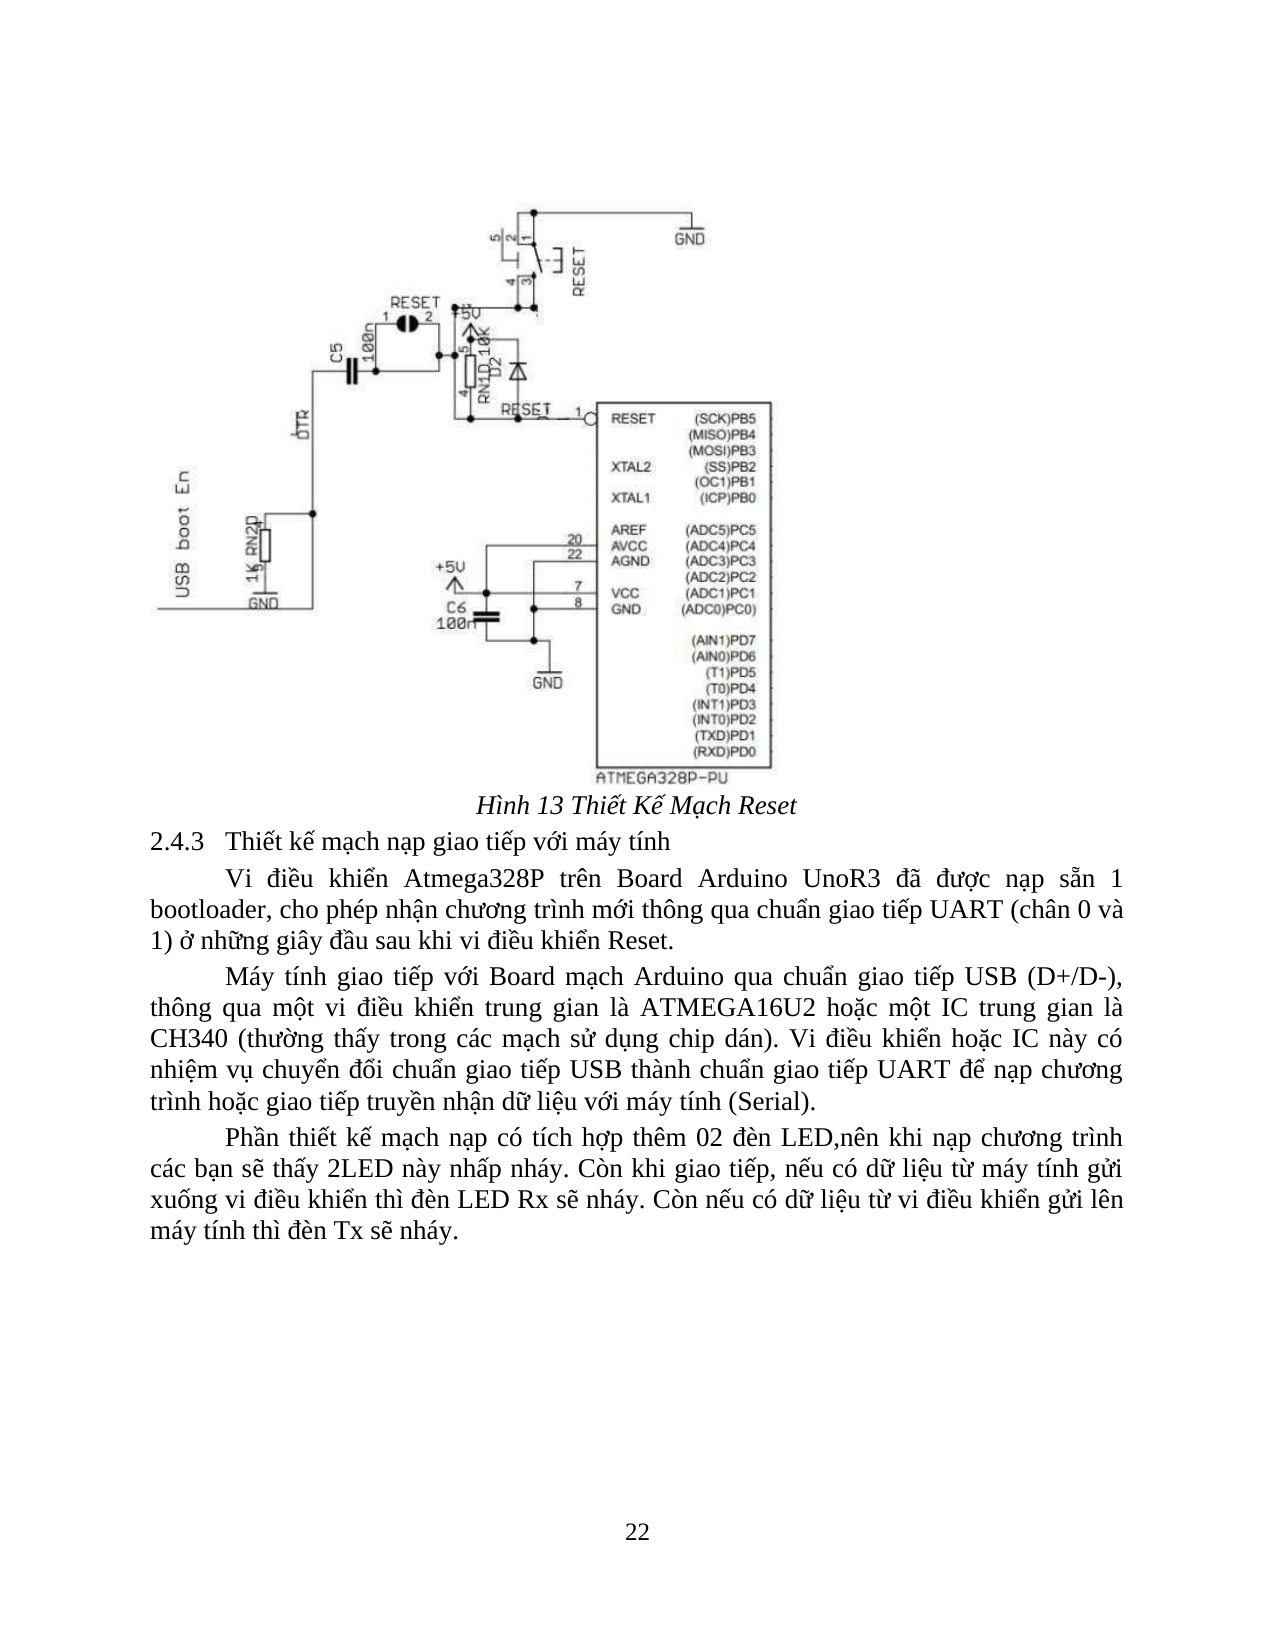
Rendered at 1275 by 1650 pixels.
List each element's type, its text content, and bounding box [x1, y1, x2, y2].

text Phần thiết kế mạch nạp có tích hợp thêm 02 đèn LED,nên khi nạp chương trình các bạn sẽ thấy 2LED này nhấp nháy. Còn khi giao tiếp, nếu có dữ liệu từ máy tính gửi xuống vi điều khiển thì đèn LED Rx sẽ nháy. Còn nếu có dữ liệu từ vi điều khiển gửi lên máy tính thì đèn Tx sẽ nháy. [150, 1121, 1125, 1245]
text Vi điều khiển Atmega328P trên Board Arduino UnoR3 đã được nạp sẵn 1 bootloader, cho phép nhận chương trình mới thông qua chuẩn giao tiếp UART (chân 0 và 1) ở những giây đầu sau khi vi điều khiển Reset. [150, 862, 1125, 955]
subtitle 2.4.3 Thiết kế mạch nạp giao tiếp với máy tính [150, 826, 1125, 857]
text Máy tính giao tiếp với Board mạch Arduino qua chuẩn giao tiếp USB (D+/D-), thông qua một vi điều khiển trung gian là ATMEGA16U2 hoặc một IC trung gian là CH340 (thường thấy trong các mạch sử dụng chip dán). Vi điều khiển hoặc IC này có nhiệm vụ chuyển đổi chuẩn giao tiếp USB thành chuẩn giao tiếp UART để nạp chương trình hoặc giao tiếp truyền nhận dữ liệu với máy tính (Serial). [150, 960, 1125, 1116]
picture [150, 203, 778, 785]
